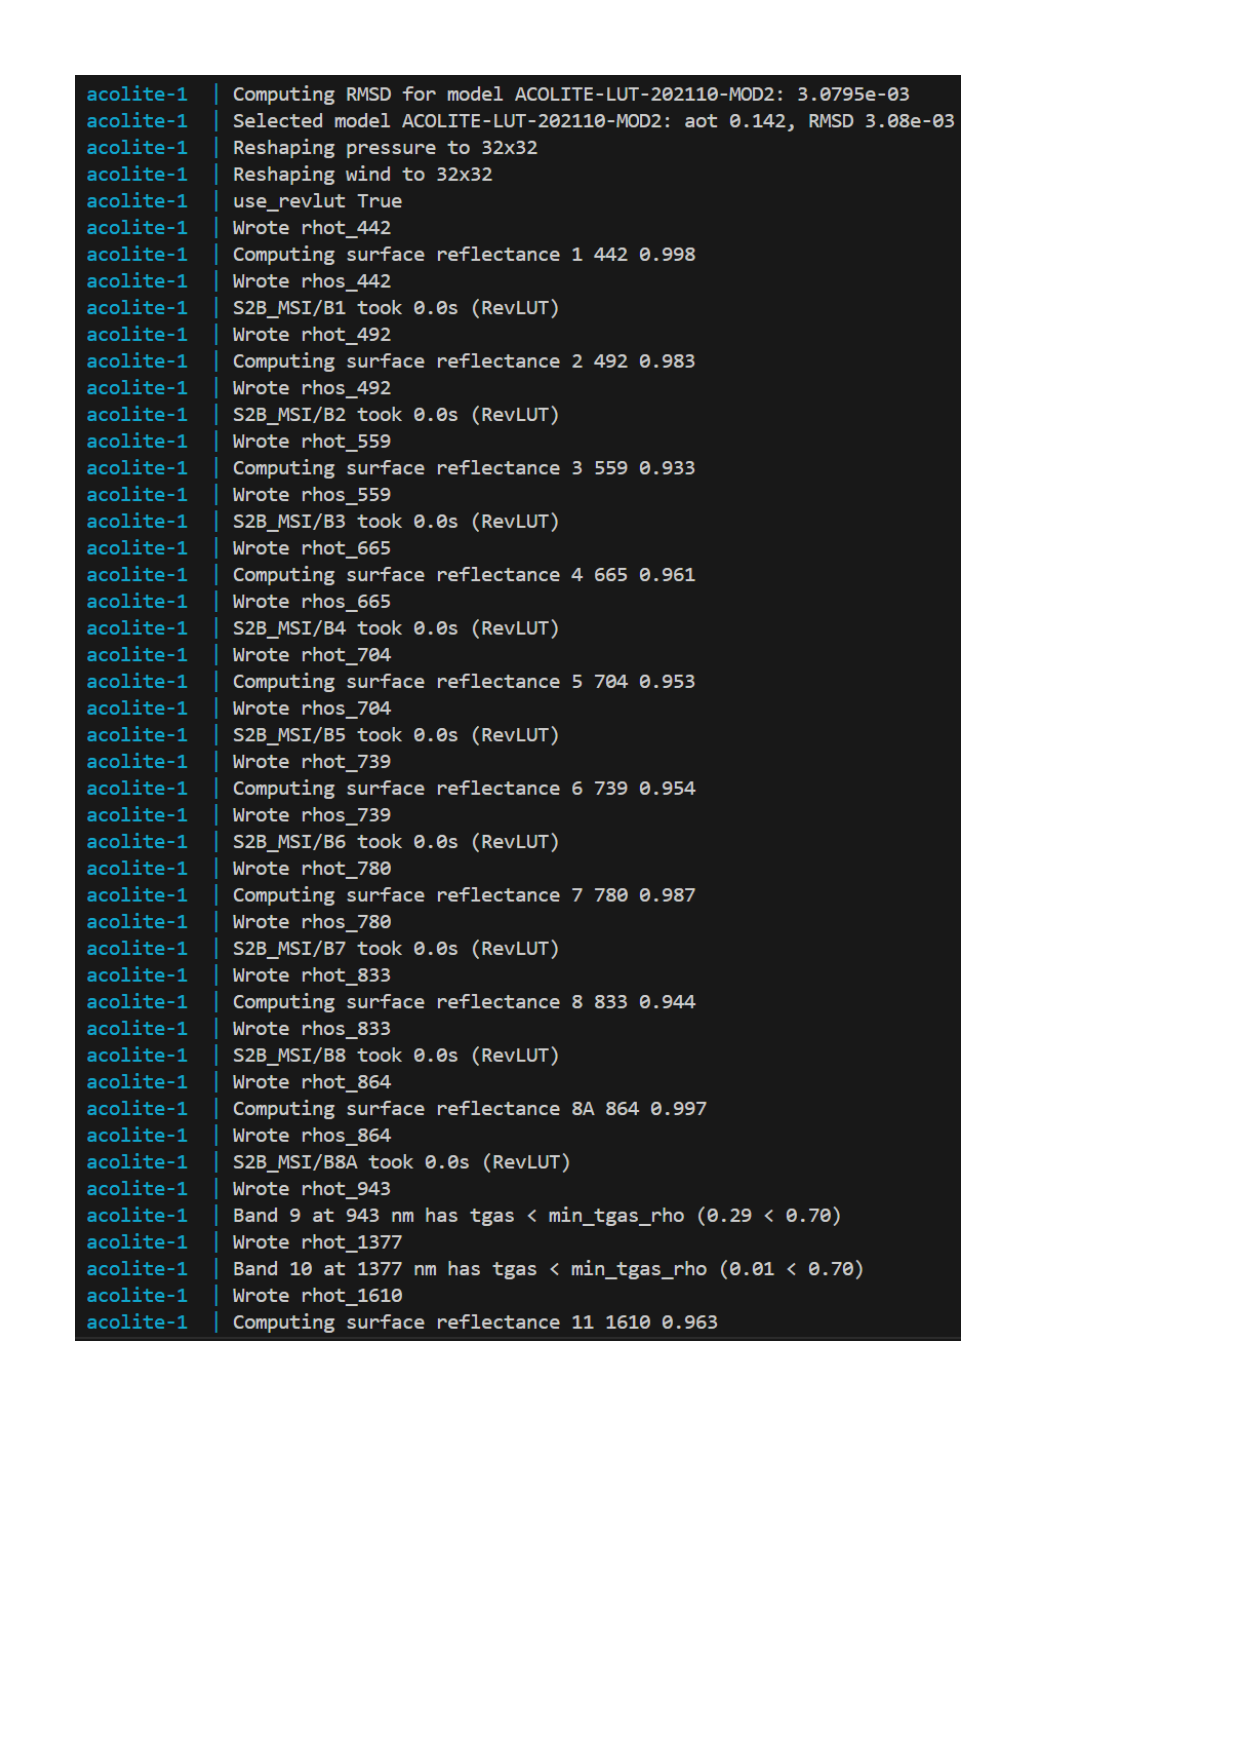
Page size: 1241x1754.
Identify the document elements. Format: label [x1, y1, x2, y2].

picture [75, 75, 961, 1341]
